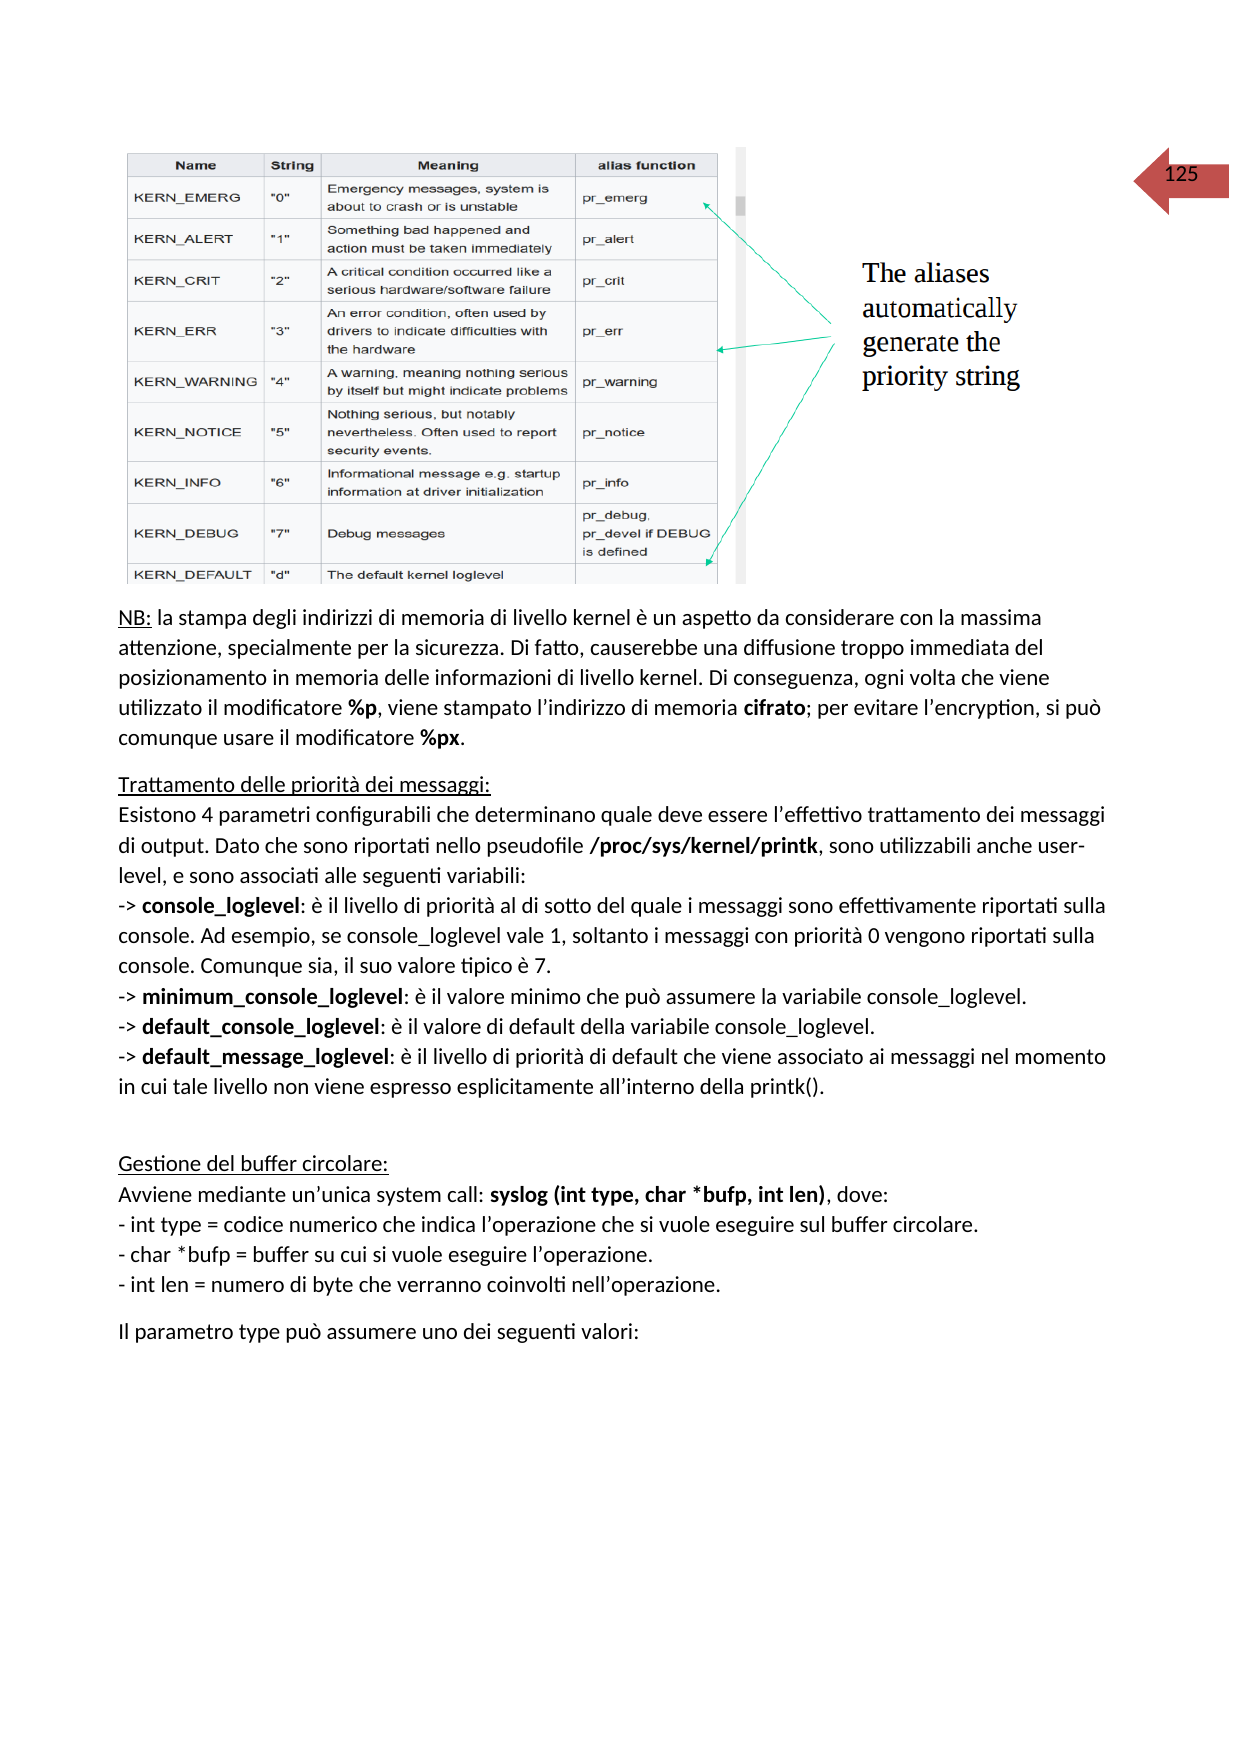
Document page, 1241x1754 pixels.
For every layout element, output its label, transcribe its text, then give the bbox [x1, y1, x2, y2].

text Gestione del buffer circolare: Avviene mediante un’unica system call: syslog (int type, char *bufp, int len), dove: - int type = codice numerico che indica l’operazione che si vuole eseguire sul buffer circolare. - char *bufp = buffer su cui si vuole eseguire l’operazione. - int len = numero di byte che verranno coinvolti nell’operazione. [118, 1119, 1122, 1298]
picture [118, 147, 1032, 584]
text NB: la stampa degli indirizzi di memoria di livello kernel è un aspetto da considerare con la massima attenzione, specialmente per la sicurezza. Di fatto, causerebbe una diffusione troppo immediata del posizionamento in memoria delle informazioni di livello kernel. Di conseguenza, ogni volta che viene utilizzato il modificatore %p, viene stampato l’indirizzo di memoria cifrato; per evitare l’encryption, si può comunque usare il modificatore %px. [118, 603, 1122, 752]
text Trattamento delle priorità dei messaggi: Esistono 4 parametri configurabili che determinano quale deve essere l’effettivo trattamento dei messaggi di output. Dato che sono riportati nello pseudofile /proc/sys/kernel/printk, sono utilizzabili anche user-level, e sono associati alle seguenti variabili: -> console_loglevel: è il livello di priorità al di sotto del quale i messaggi sono effettivamente riportati sulla console. Ad esempio, se console_loglevel vale 1, soltanto i messaggi con priorità 0 vengono riportati sulla console. Comunque sia, il suo valore tipico è 7. -> minimum_console_loglevel: è il valore minimo che può assumere la variabile console_loglevel. -> default_console_loglevel: è il valore di default della variabile console_loglevel. -> default_message_loglevel: è il livello di priorità di default che viene associato ai messaggi nel momento in cui tale livello non viene espresso esplicitamente all’interno della printk(). [118, 770, 1122, 1101]
text Il parametro type può assumere uno dei seguenti valori: [118, 1317, 1122, 1345]
